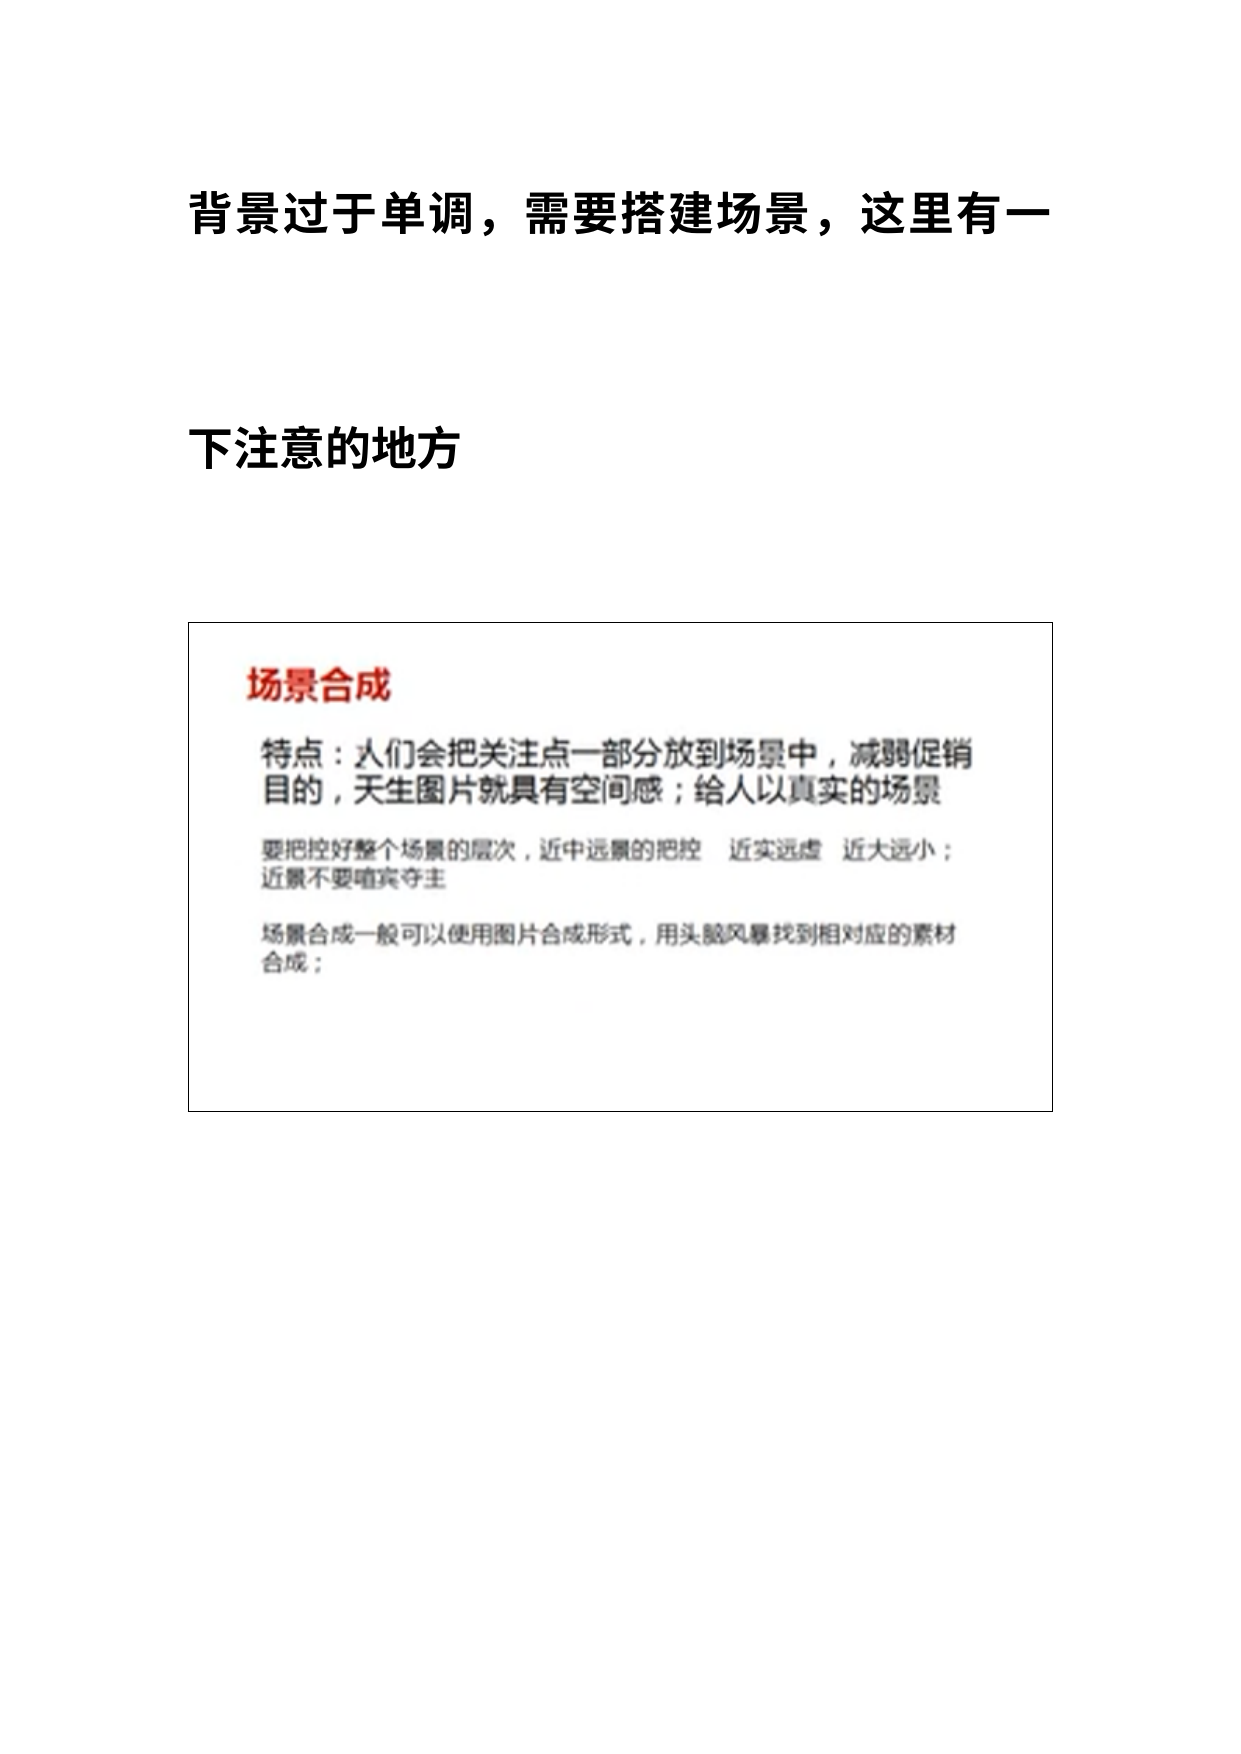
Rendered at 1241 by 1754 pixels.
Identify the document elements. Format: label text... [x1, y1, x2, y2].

subtitle 背景过于单调，需要搭建场景，这里有一下注意的地方 [187, 162, 1053, 494]
picture [199, 623, 1040, 1085]
table_header [189, 623, 1052, 1111]
